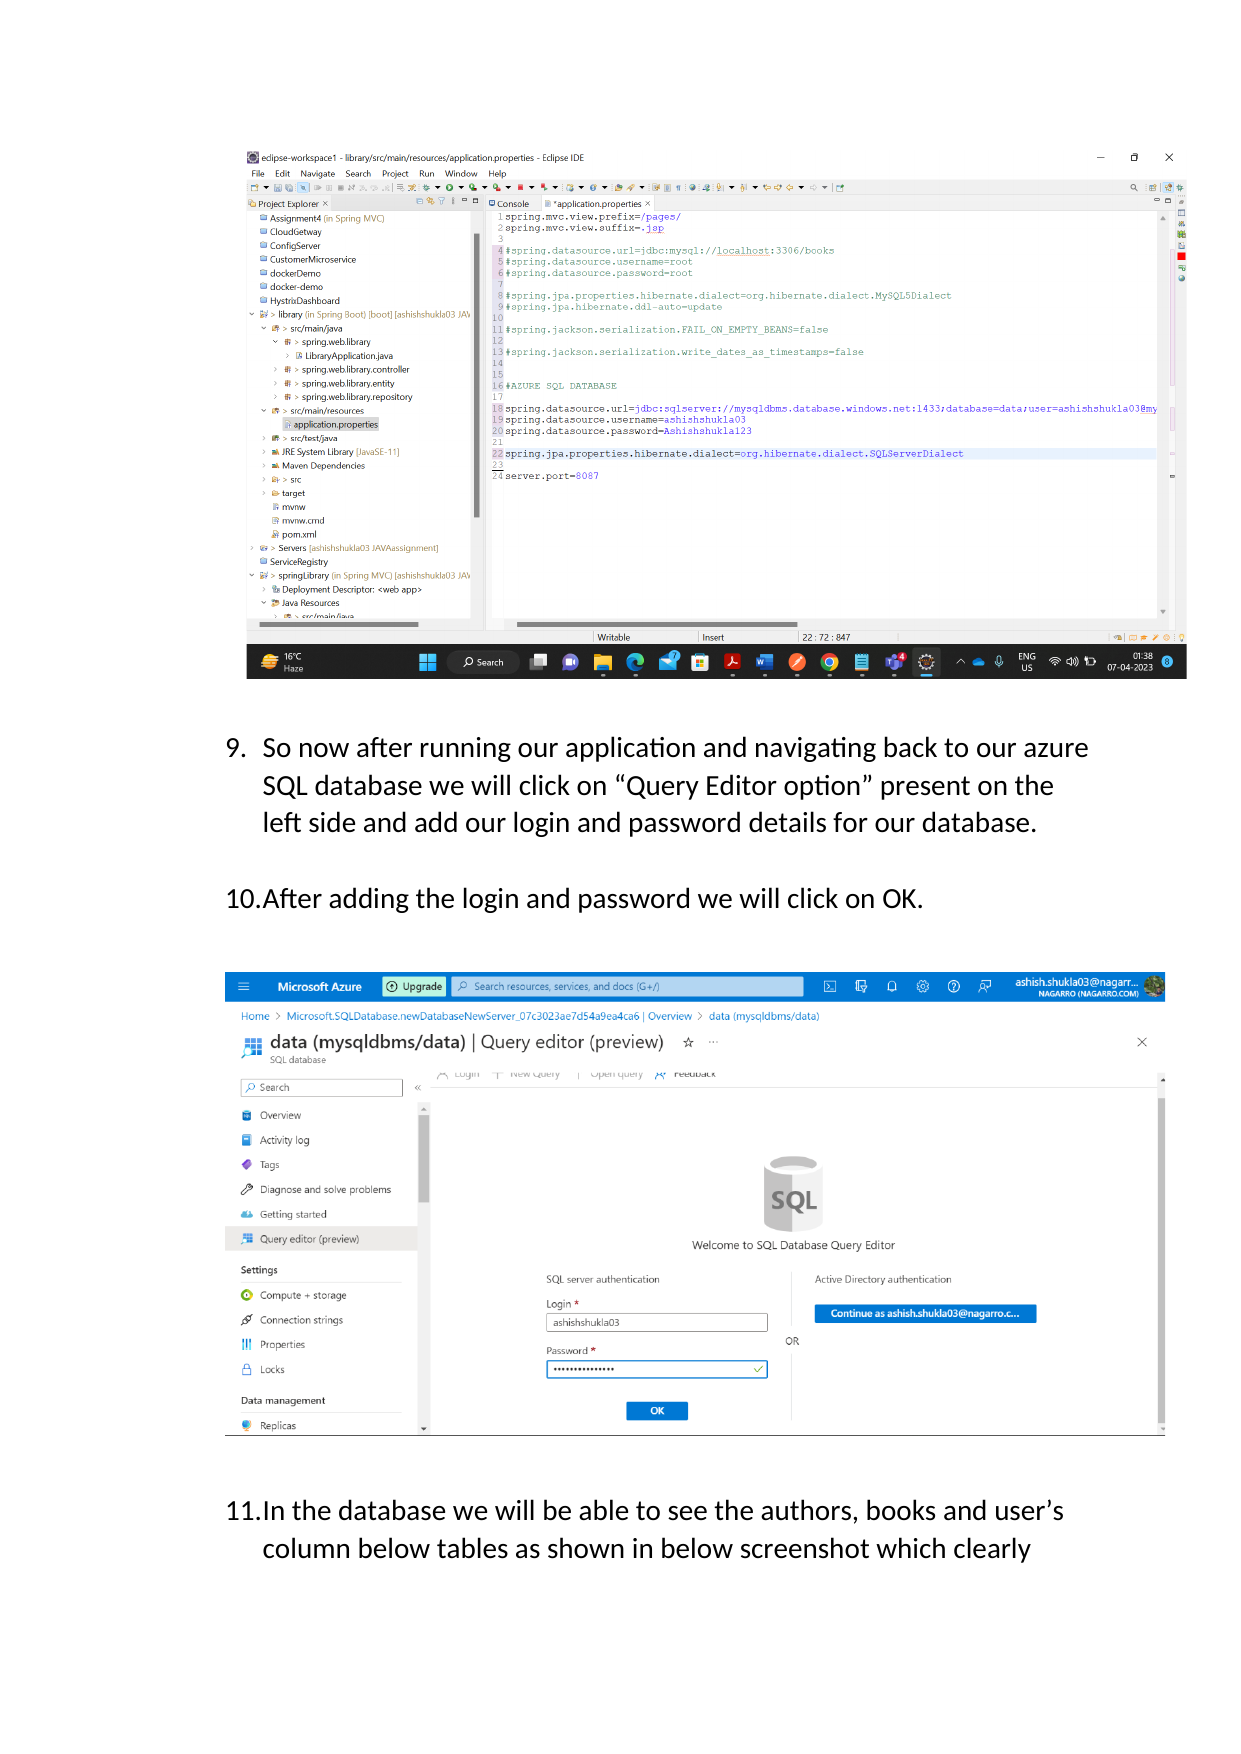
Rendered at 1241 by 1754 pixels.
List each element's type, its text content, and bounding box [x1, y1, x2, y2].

list After adding the login and password we will click on OK. [225, 880, 1090, 916]
picture [225, 972, 1166, 1436]
picture [246, 150, 1187, 679]
list So now after running our application and navigating back to our azure SQL database we will click on “Query Editor option” present on the left side and add our login and password details for our database. [225, 729, 1090, 840]
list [225, 1492, 1090, 1565]
